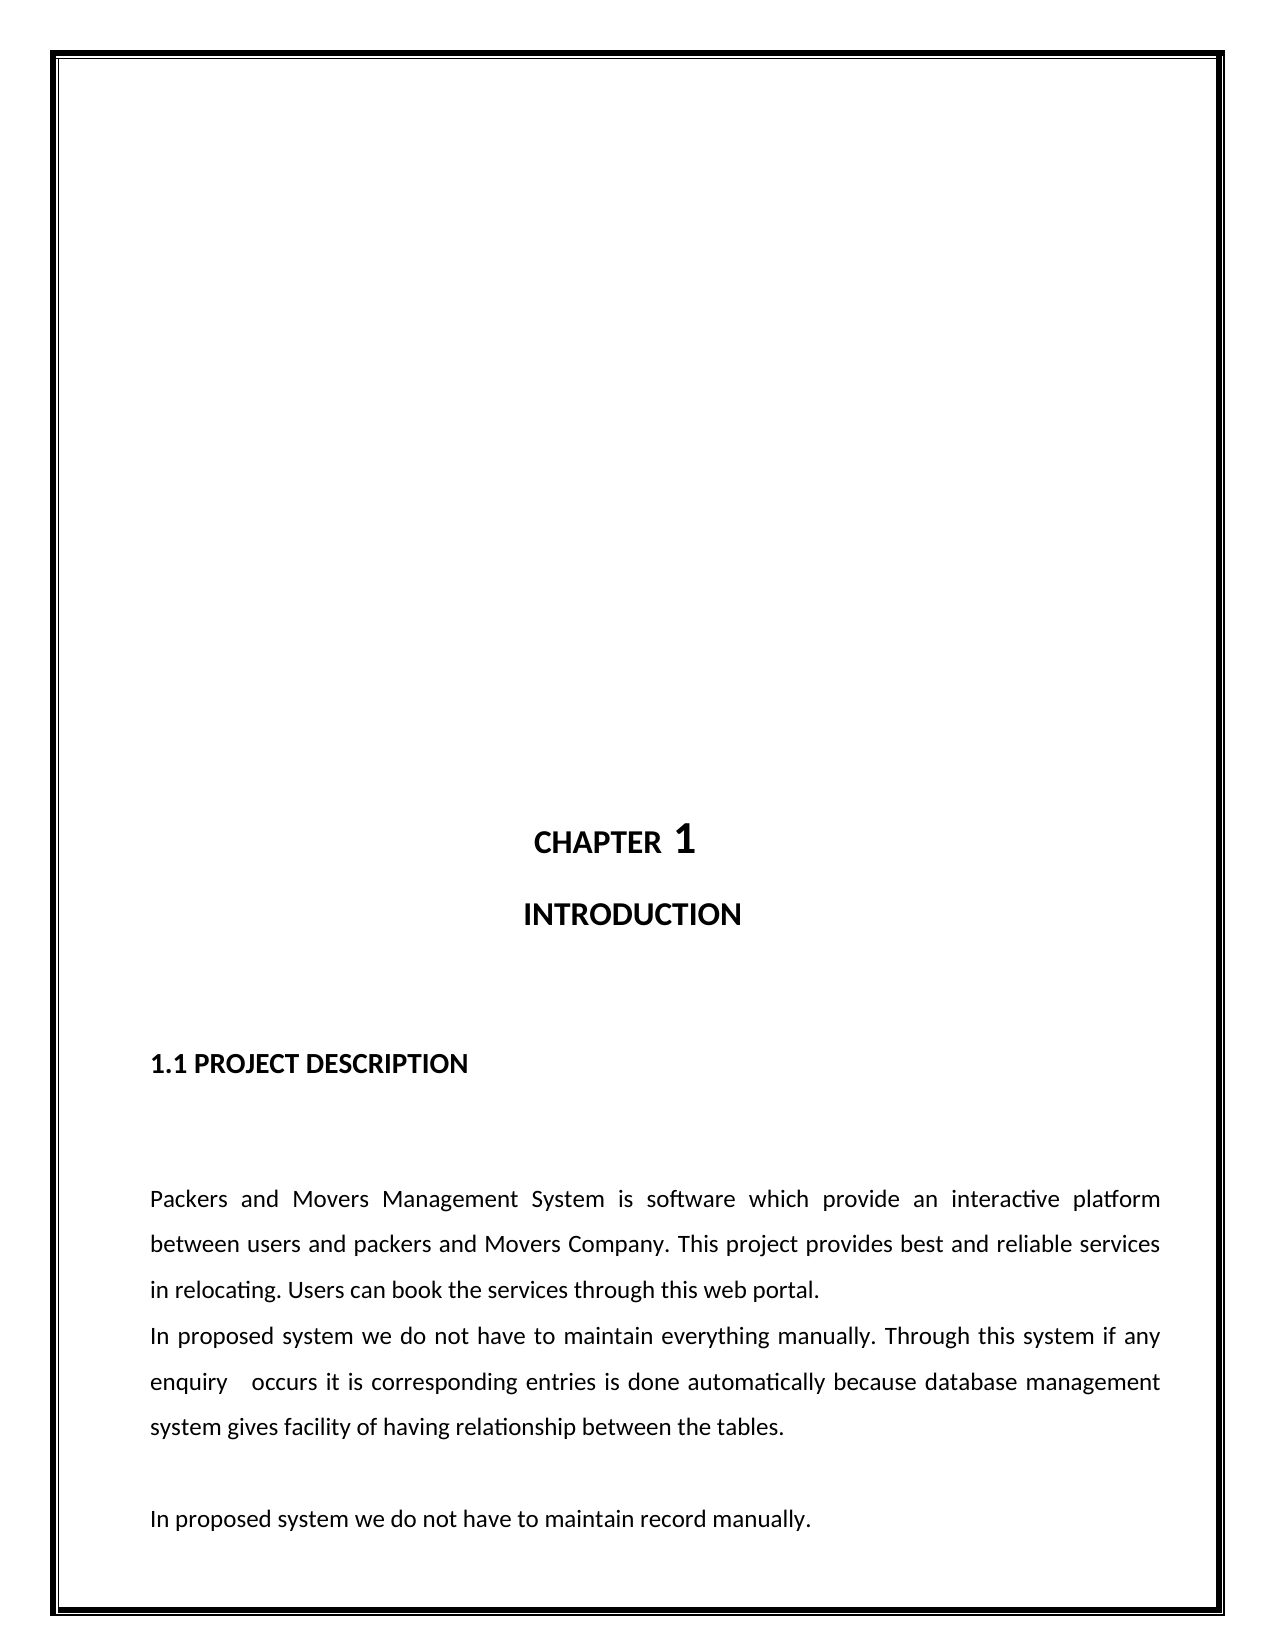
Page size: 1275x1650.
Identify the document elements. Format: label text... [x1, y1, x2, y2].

text CHAPTER 1 [150, 809, 1162, 865]
text Packers and Movers Management System is software which provide an interactive platform between users and packers and Movers Company. This project provides best and reliable services in relocating. Users can book the services through this web portal. [150, 1183, 1162, 1305]
text In proposed system we do not have to maintain everything manually. Through this system if any enquiry occurs it is corresponding entries is done automatically because database management system gives facility of having relationship between the tables. [150, 1320, 1162, 1442]
text 1.1 PROJECT DESCRIPTION [150, 1046, 1162, 1081]
text INTRODUCTION [150, 893, 1162, 934]
text In proposed system we do not have to maintain record manually. [150, 1503, 1162, 1533]
